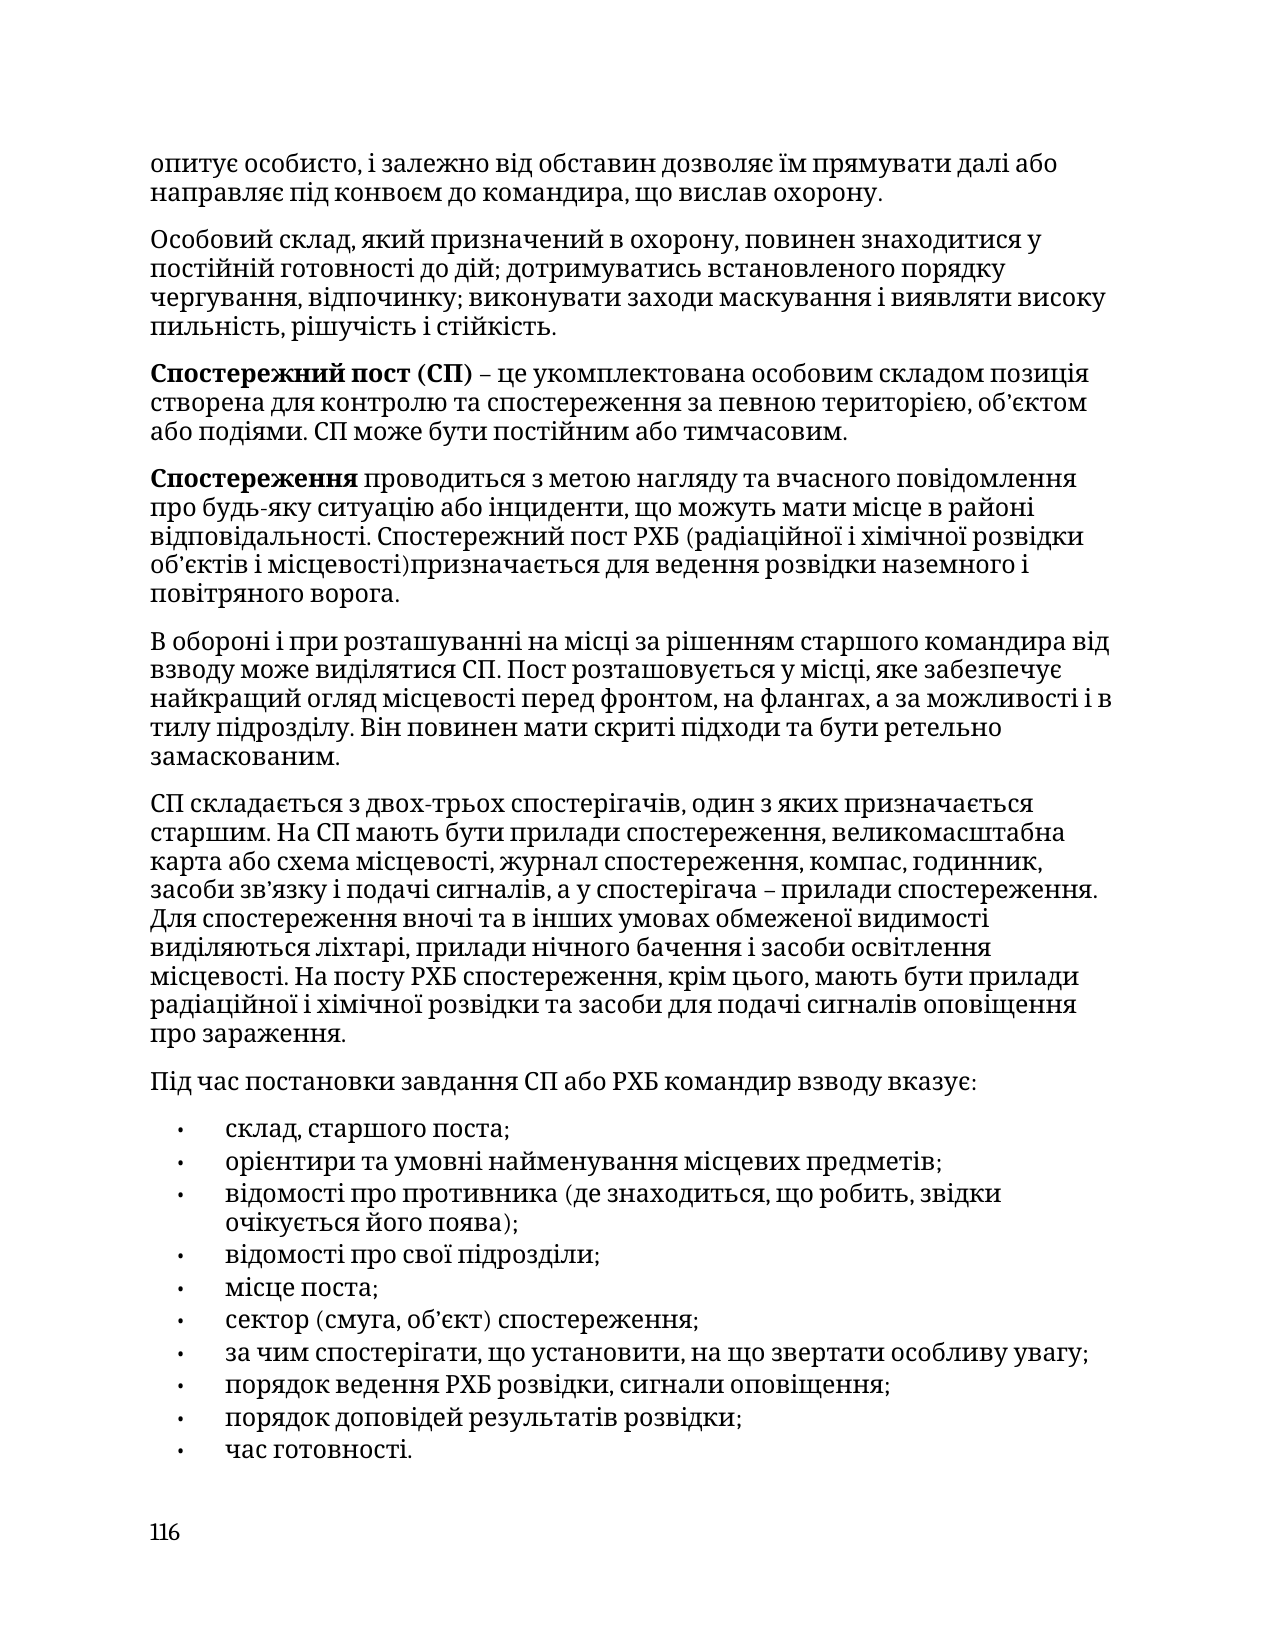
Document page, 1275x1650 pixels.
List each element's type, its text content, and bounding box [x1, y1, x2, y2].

list сектор (смуга, об’єкт) спостереження; [175, 1306, 1125, 1335]
list склад, старшого поста; [175, 1115, 1125, 1144]
text В обороні і при розташуванні на місці за рішенням старшого командира від взводу може виділятися СП. Пост розташовується у місці, яке забезпечує найкращий огляд місцевості перед фронтом, на флангах, а за можливості і в тилу підрозділу. Він повинен мати скриті підходи та бути ретельно замаскованим. [150, 627, 1125, 771]
text Спостережний пост (СП) – це укомплектована особовим складом позиція створена для контролю та спостереження за певною територією, об’єктом або подіями. СП може бути постійним або тимчасовим. [150, 360, 1125, 446]
text Під час постановки завдання СП або РХБ командир взводу вказує: [150, 1067, 1125, 1096]
list за чим спостерігати, що установити, на що звертати особливу увагу; [175, 1339, 1125, 1367]
list орієнтири та умовні найменування місцевих предметів; [175, 1147, 1125, 1176]
list порядок ведення РХБ розвідки, сигнали оповіщення; [175, 1371, 1125, 1400]
text СП складається з двох-трьох спостерігачів, один з яких призначається старшим. На СП мають бути прилади спостереження, великомасштабна карта або схема місцевості, журнал спостереження, компас, годинник, засоби зв’язку і подачі сигналів, а у спостерігача – прилади спостереження. Для спостереження вночі та в інших умовах обмеженої видимості виділяються ліхтарі, прилади нічного бачення і засоби освітлення місцевості. На посту РХБ спостереження, крім цього, мають бути прилади радіаційної і хімічної розвідки та засоби для подачі сигналів оповіщення про зараження. [150, 790, 1125, 1049]
list відомості про противника (де знаходиться, що робить, звідки очікується його поява); [175, 1180, 1125, 1237]
list місце поста; [175, 1274, 1125, 1302]
text Особовий склад, який призначений в охорону, повинен знаходитися у постійній готовності до дій; дотримуватись встановленого порядку чергування, відпочинку; виконувати заходи маскування і виявляти високу пильність, рішучість і стійкість. [150, 226, 1125, 341]
list час готовності. [175, 1436, 1125, 1465]
text Спостереження проводиться з метою нагляду та вчасного повідомлення про будь-яку ситуацію або інциденти, що можуть мати місце в районі відповідальності. Спостережний пост РХБ (радіаційної і хімічної розвідки об’єктів і місцевості)призначається для ведення розвідки наземного і повітряного ворога. [150, 465, 1125, 609]
list порядок доповідей результатів розвідки; [175, 1404, 1125, 1432]
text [150, 150, 1125, 207]
list відомості про свої підрозділи; [175, 1241, 1125, 1270]
